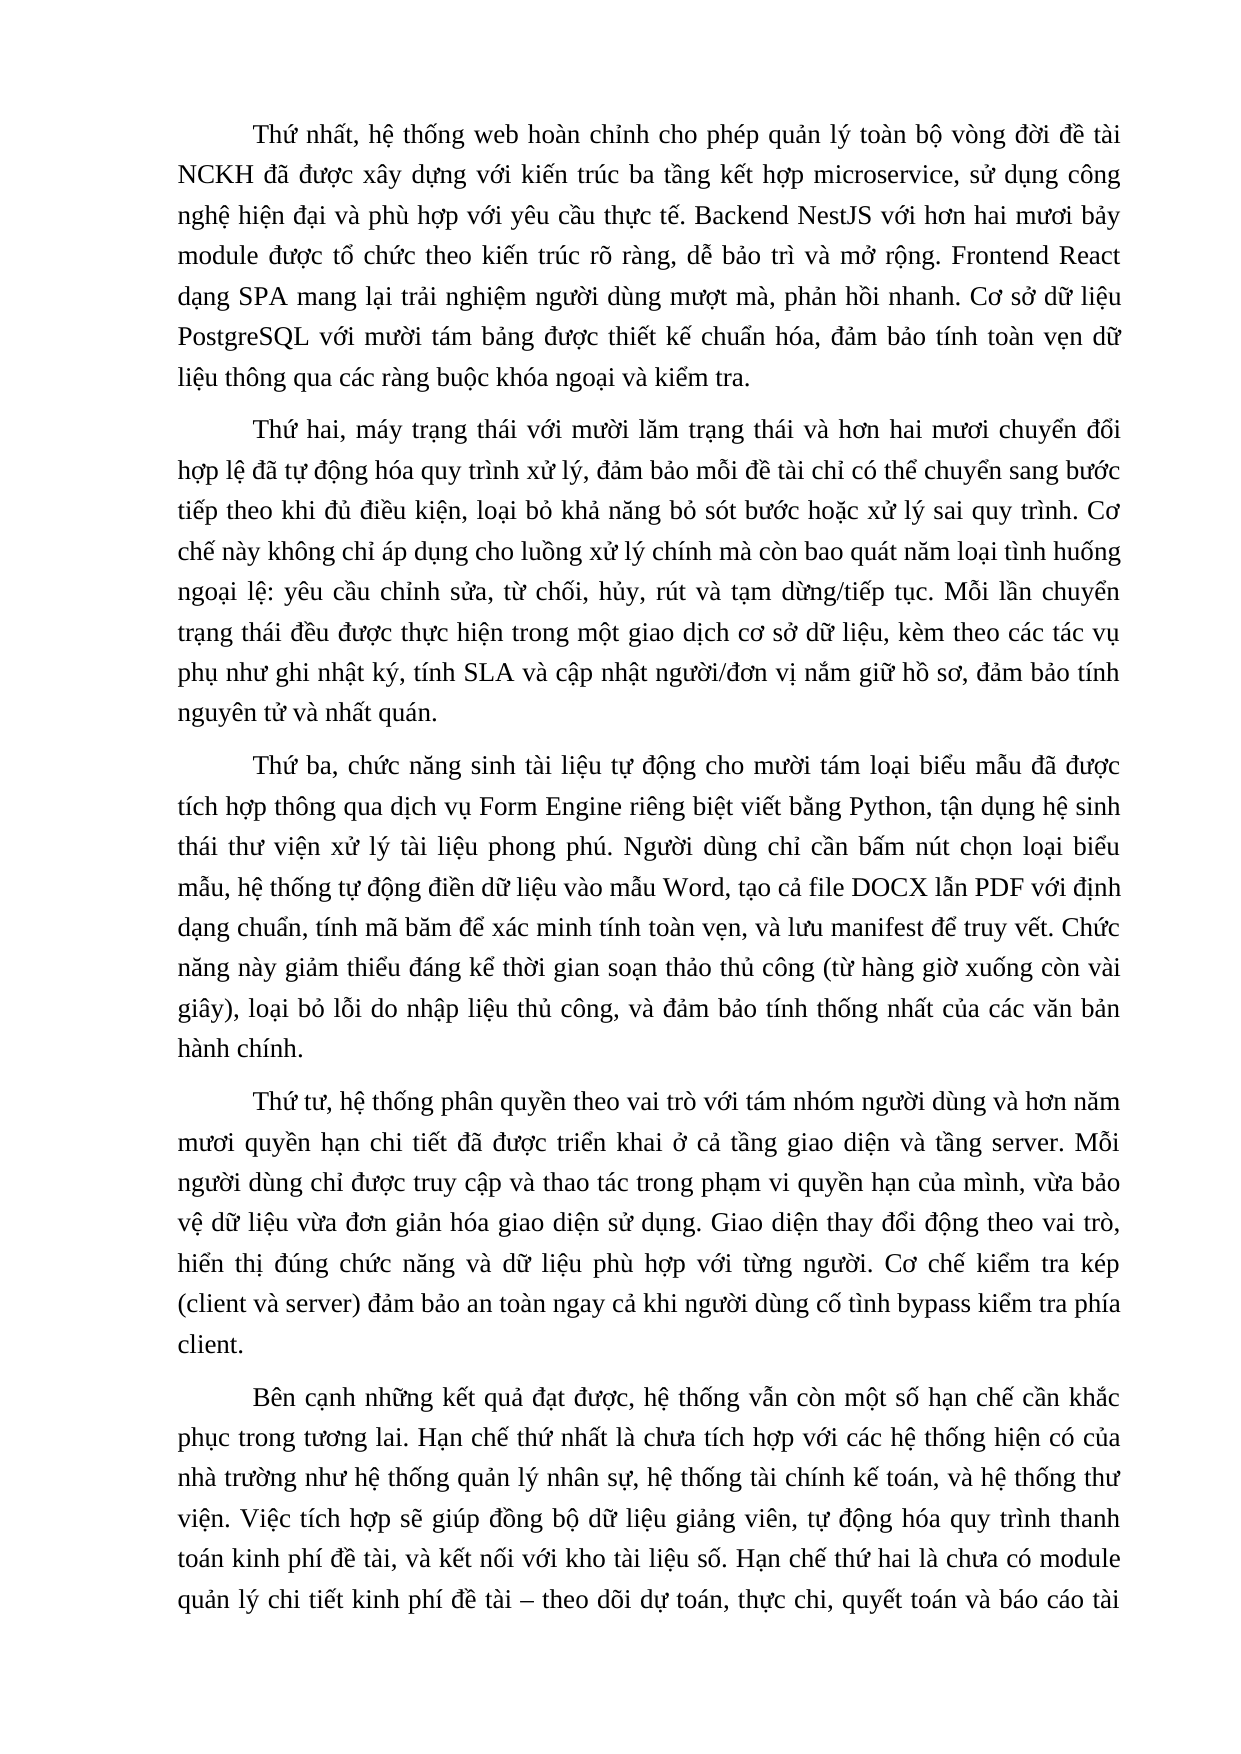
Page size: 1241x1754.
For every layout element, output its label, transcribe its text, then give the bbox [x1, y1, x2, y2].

text Thứ nhất, hệ thống web hoàn chỉnh cho phép quản lý toàn bộ vòng đời đề tài NCKH đã được xây dựng với kiến trúc ba tầng kết hợp microservice, sử dụng công nghệ hiện đại và phù hợp với yêu cầu thực tế. Backend NestJS với hơn hai mươi bảy module được tổ chức theo kiến trúc rõ ràng, dễ bảo trì và mở rộng. Frontend React dạng SPA mang lại trải nghiệm người dùng mượt mà, phản hồi nhanh. Cơ sở dữ liệu PostgreSQL với mười tám bảng được thiết kế chuẩn hóa, đảm bảo tính toàn vẹn dữ liệu thông qua các ràng buộc khóa ngoại và kiểm tra. [177, 118, 1122, 392]
text Thứ hai, máy trạng thái với mười lăm trạng thái và hơn hai mươi chuyển đổi hợp lệ đã tự động hóa quy trình xử lý, đảm bảo mỗi đề tài chỉ có thể chuyển sang bước tiếp theo khi đủ điều kiện, loại bỏ khả năng bỏ sót bước hoặc xử lý sai quy trình. Cơ chế này không chỉ áp dụng cho luồng xử lý chính mà còn bao quát năm loại tình huống ngoại lệ: yêu cầu chỉnh sửa, từ chối, hủy, rút và tạm dừng/tiếp tục. Mỗi lần chuyển trạng thái đều được thực hiện trong một giao dịch cơ sở dữ liệu, kèm theo các tác vụ phụ như ghi nhật ký, tính SLA và cập nhật người/đơn vị nắm giữ hồ sơ, đảm bảo tính nguyên tử và nhất quán. [177, 413, 1122, 728]
text Thứ ba, chức năng sinh tài liệu tự động cho mười tám loại biểu mẫu đã được tích hợp thông qua dịch vụ Form Engine riêng biệt viết bằng Python, tận dụng hệ sinh thái thư viện xử lý tài liệu phong phú. Người dùng chỉ cần bấm nút chọn loại biểu mẫu, hệ thống tự động điền dữ liệu vào mẫu Word, tạo cả file DOCX lẫn PDF với định dạng chuẩn, tính mã băm để xác minh tính toàn vẹn, và lưu manifest để truy vết. Chức năng này giảm thiểu đáng kể thời gian soạn thảo thủ công (từ hàng giờ xuống còn vài giây), loại bỏ lỗi do nhập liệu thủ công, và đảm bảo tính thống nhất của các văn bản hành chính. [177, 749, 1122, 1063]
text Thứ tư, hệ thống phân quyền theo vai trò với tám nhóm người dùng và hơn năm mươi quyền hạn chi tiết đã được triển khai ở cả tầng giao diện và tầng server. Mỗi người dùng chỉ được truy cập và thao tác trong phạm vi quyền hạn của mình, vừa bảo vệ dữ liệu vừa đơn giản hóa giao diện sử dụng. Giao diện thay đổi động theo vai trò, hiển thị đúng chức năng và dữ liệu phù hợp với từng người. Cơ chế kiểm tra kép (client và server) đảm bảo an toàn ngay cả khi người dùng cố tình bypass kiểm tra phía client. [177, 1085, 1122, 1359]
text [177, 1381, 1122, 1614]
